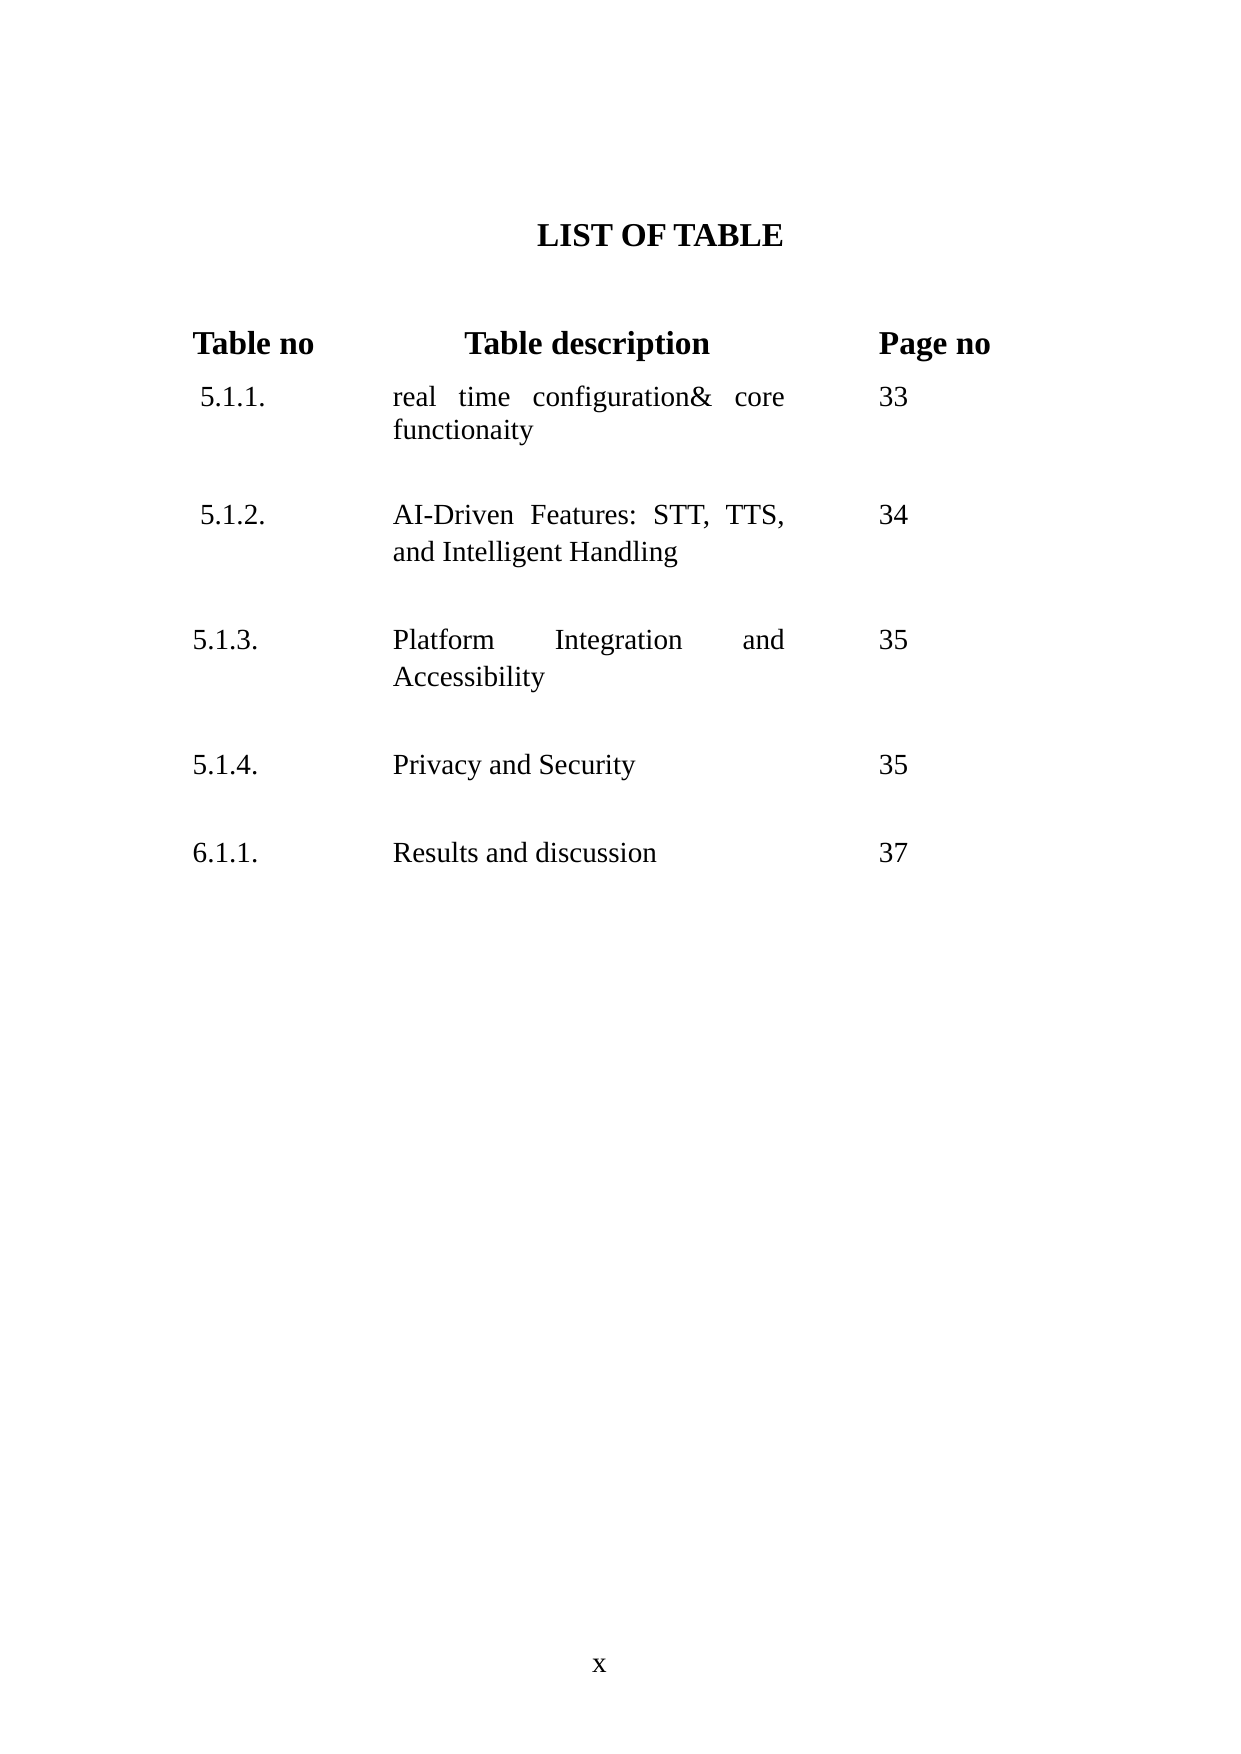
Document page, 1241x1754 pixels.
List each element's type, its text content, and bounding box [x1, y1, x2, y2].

table_cell 5.1.1. [110, 379, 381, 497]
table_cell 5.1.4. [110, 747, 381, 835]
table_cell real time configuration& core functionaity [381, 379, 796, 497]
table_header Table description [381, 324, 796, 379]
table_cell 5.1.2. [110, 497, 381, 622]
table_cell 35 [796, 622, 1139, 747]
table_header Table no [110, 324, 381, 379]
table_cell 5.1.3. [110, 622, 381, 747]
table_cell Privacy and Security [381, 747, 796, 835]
table_cell 37 [796, 835, 1139, 938]
table_cell Results and discussion [381, 835, 796, 938]
table_cell 35 [796, 747, 1139, 835]
table_cell Platform Integration and Accessibility [381, 622, 796, 747]
table_cell 6.1.1. [110, 835, 381, 938]
table_cell AI-Driven Features: STT, TTS, and Intelligent Handling [381, 497, 796, 622]
table_cell 33 [796, 379, 1139, 497]
table_cell 34 [796, 497, 1139, 622]
text LIST OF TABLE [193, 216, 1128, 254]
table_header Page no [796, 324, 1139, 379]
